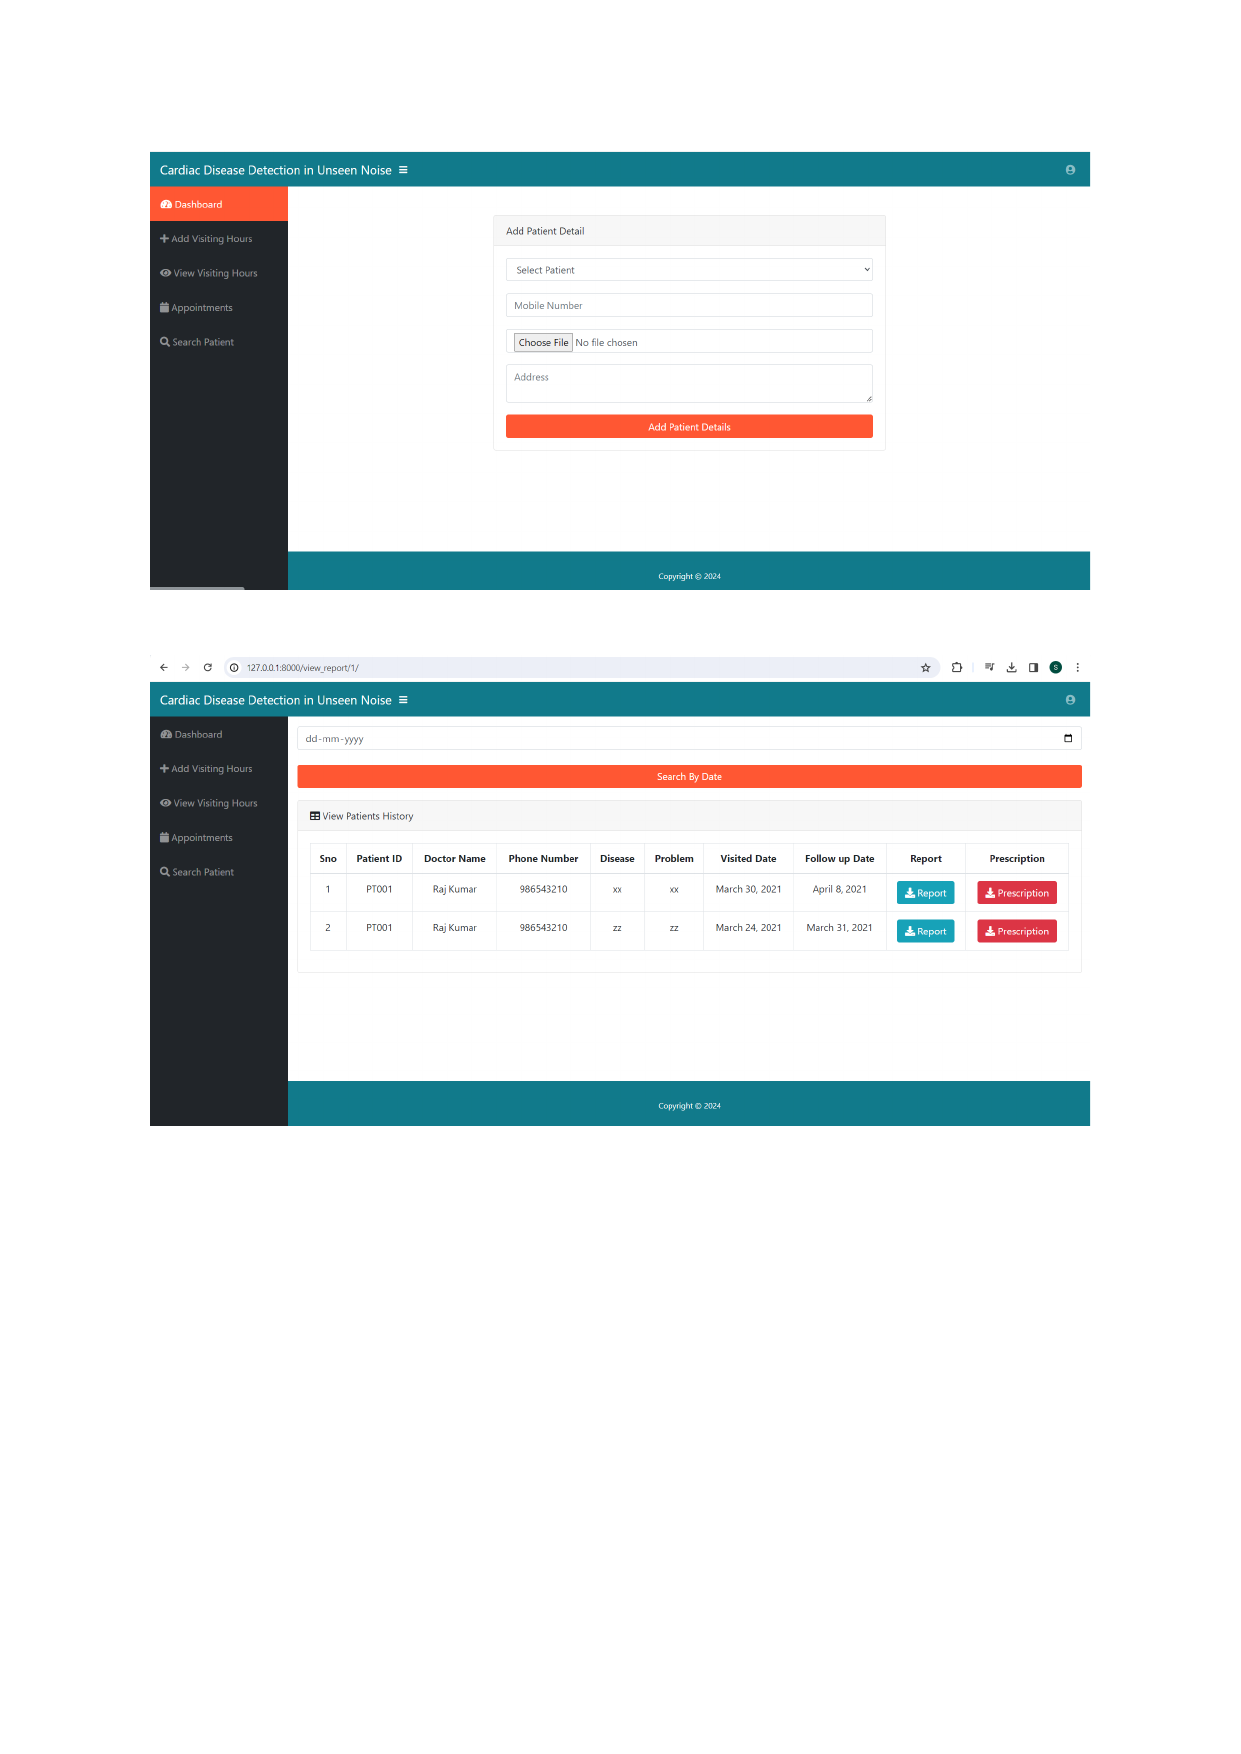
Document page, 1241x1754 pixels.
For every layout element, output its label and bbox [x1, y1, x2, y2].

picture [150, 655, 1091, 1126]
picture [150, 150, 1091, 590]
